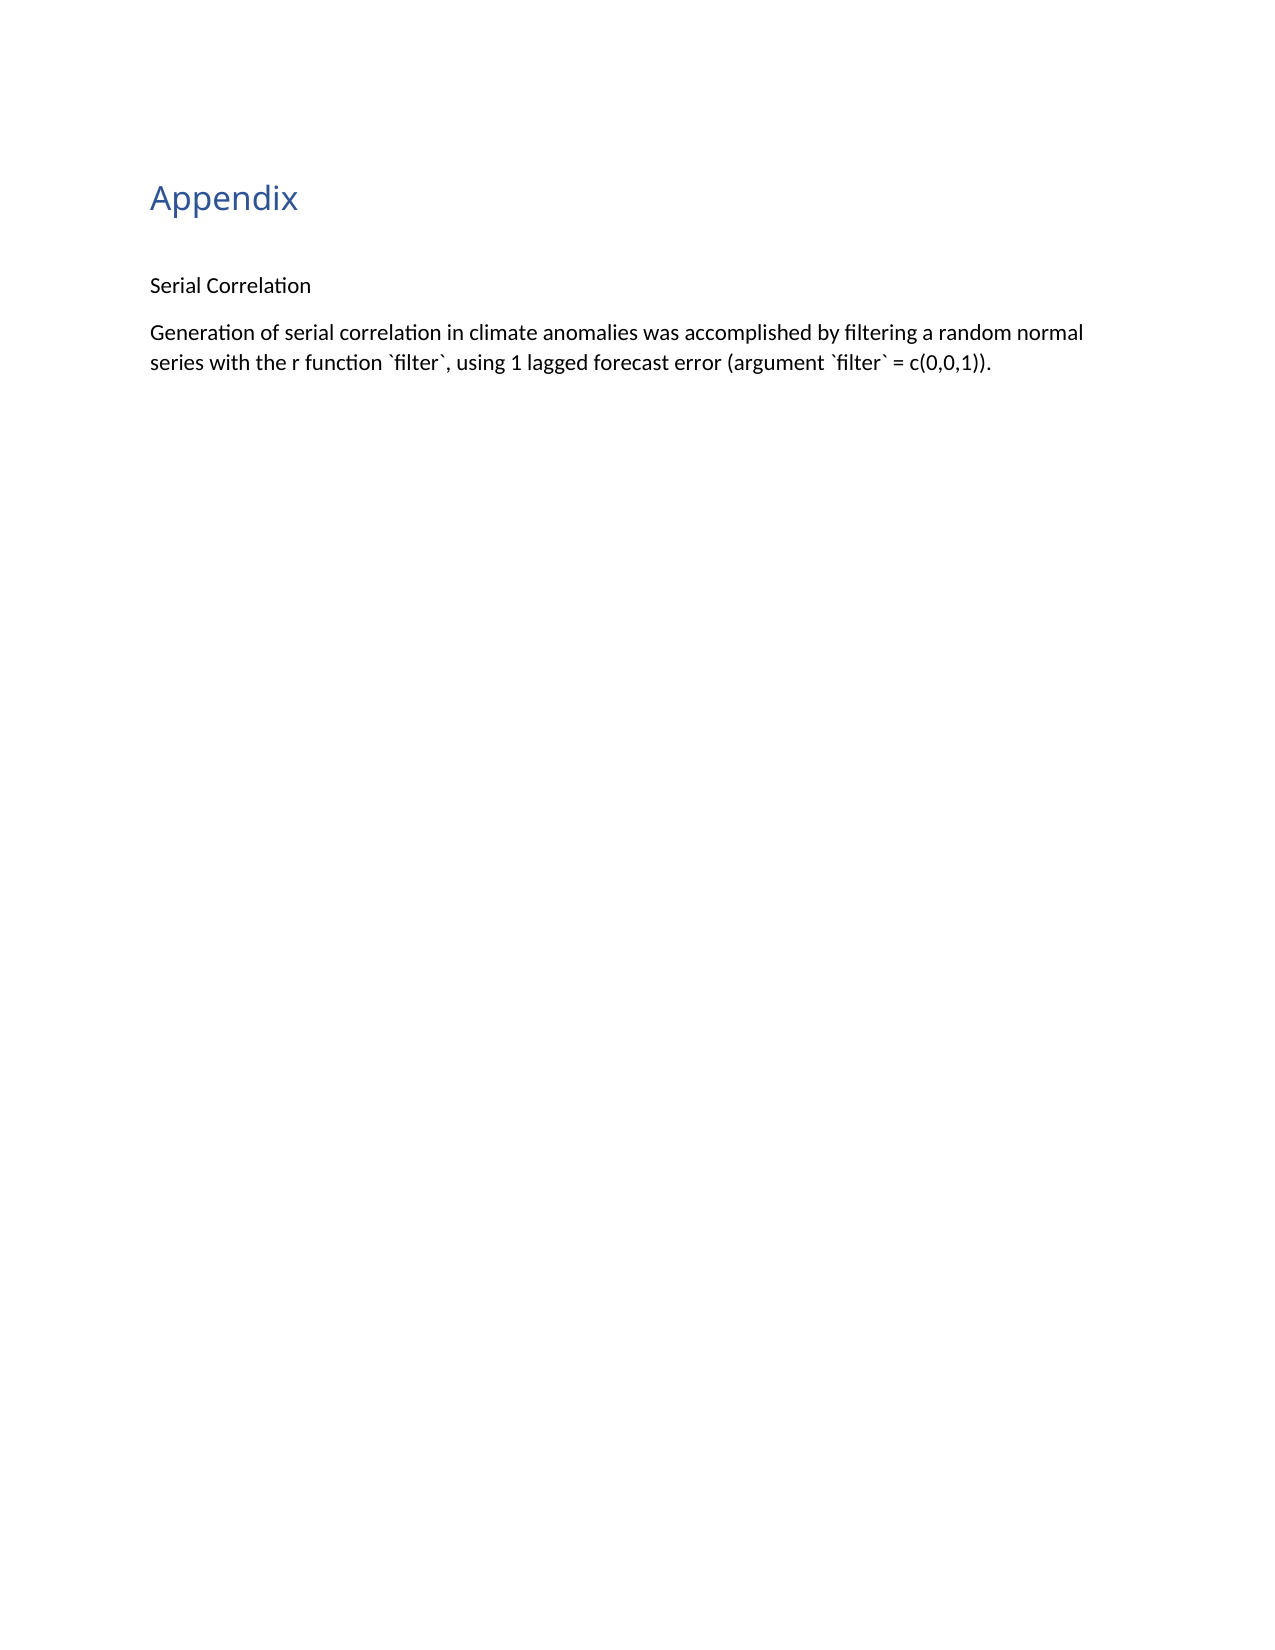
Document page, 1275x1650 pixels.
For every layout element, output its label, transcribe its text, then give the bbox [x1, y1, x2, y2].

text Serial Correlation [150, 271, 1125, 299]
subtitle Appendix [150, 175, 1125, 220]
text Generation of serial correlation in climate anomalies was accomplished by filtering a random normal series with the r function `filter`, using 1 lagged forecast error (argument `filter` = c(0,0,1)). [150, 318, 1125, 376]
